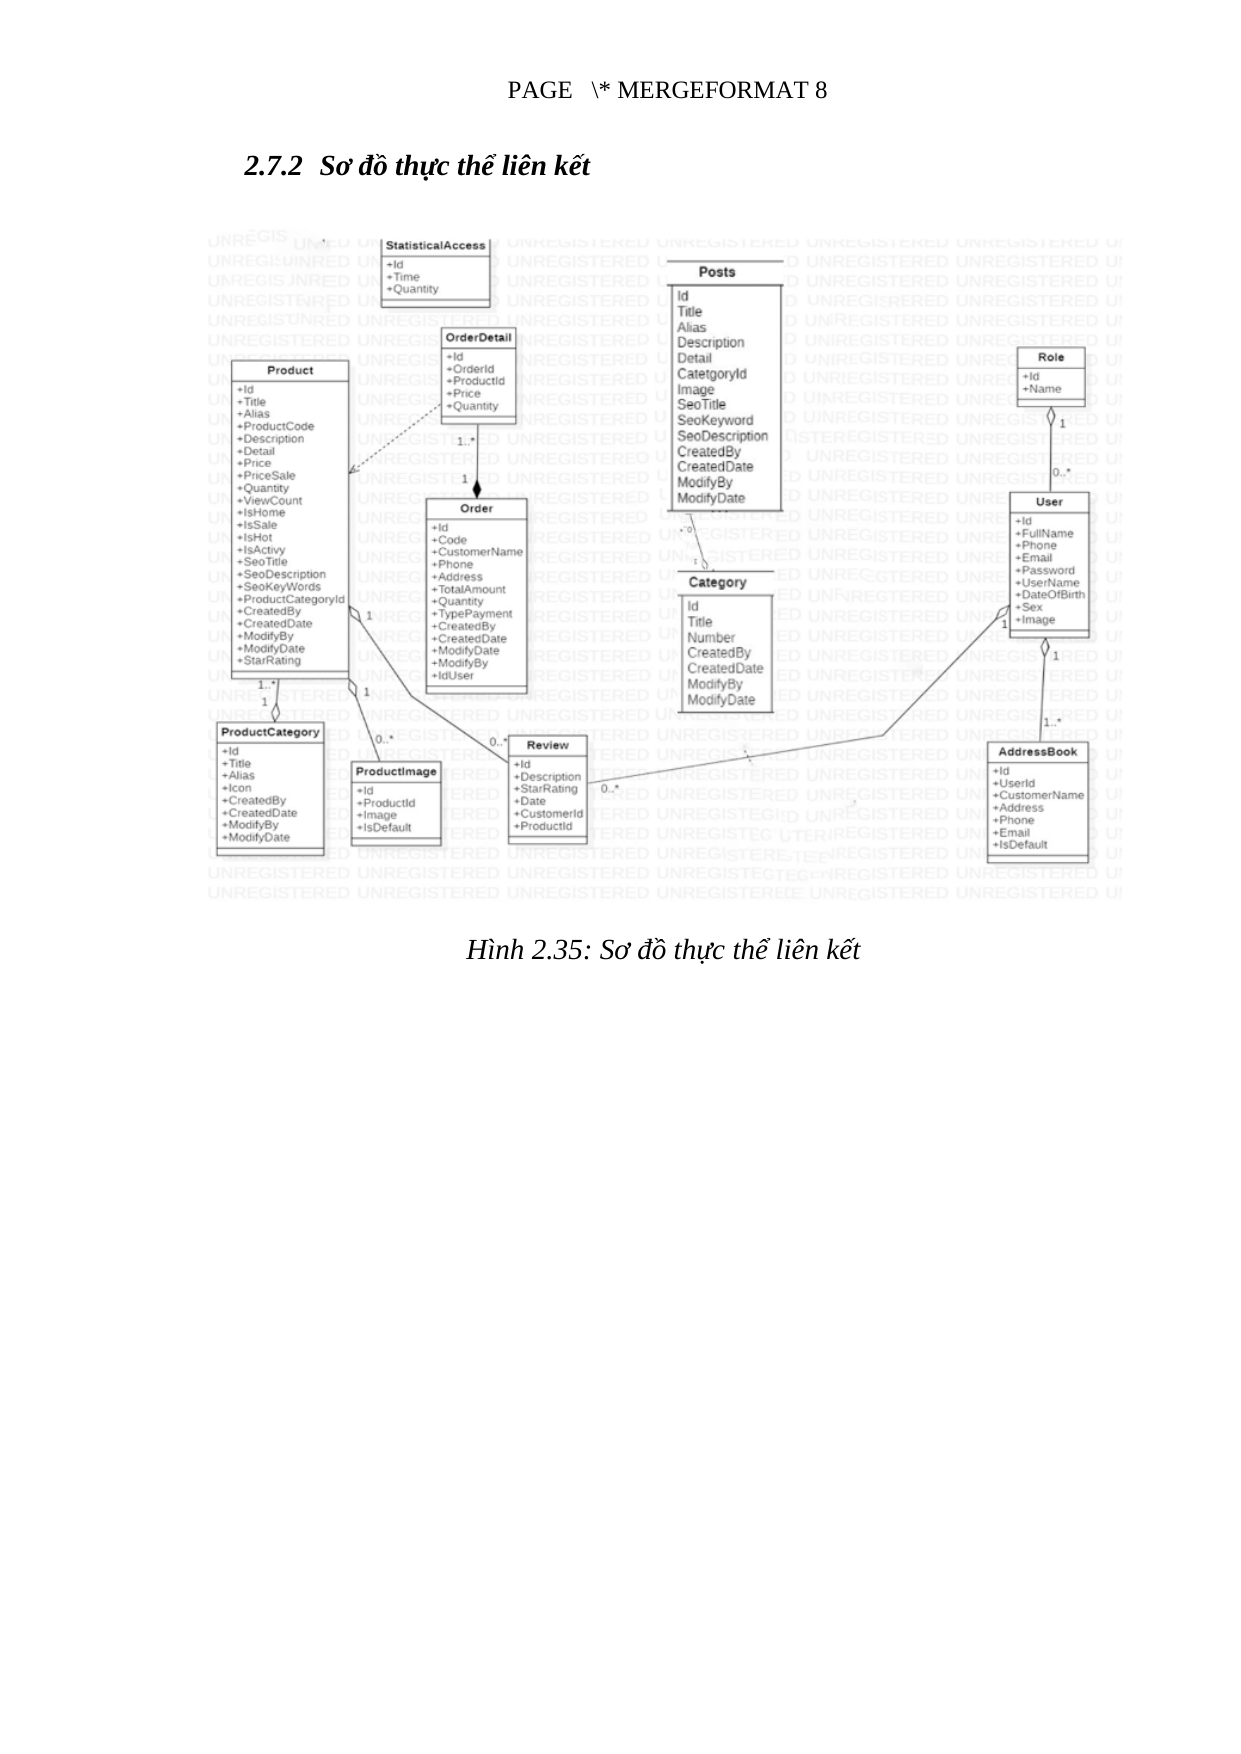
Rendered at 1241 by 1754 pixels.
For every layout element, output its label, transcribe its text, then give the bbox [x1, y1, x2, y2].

text Hình 2.35: Sơ đồ thực thể liên kết [207, 932, 1122, 966]
picture [206, 227, 1123, 904]
subtitle Sơ đồ thực thể liên kết [244, 148, 1122, 181]
